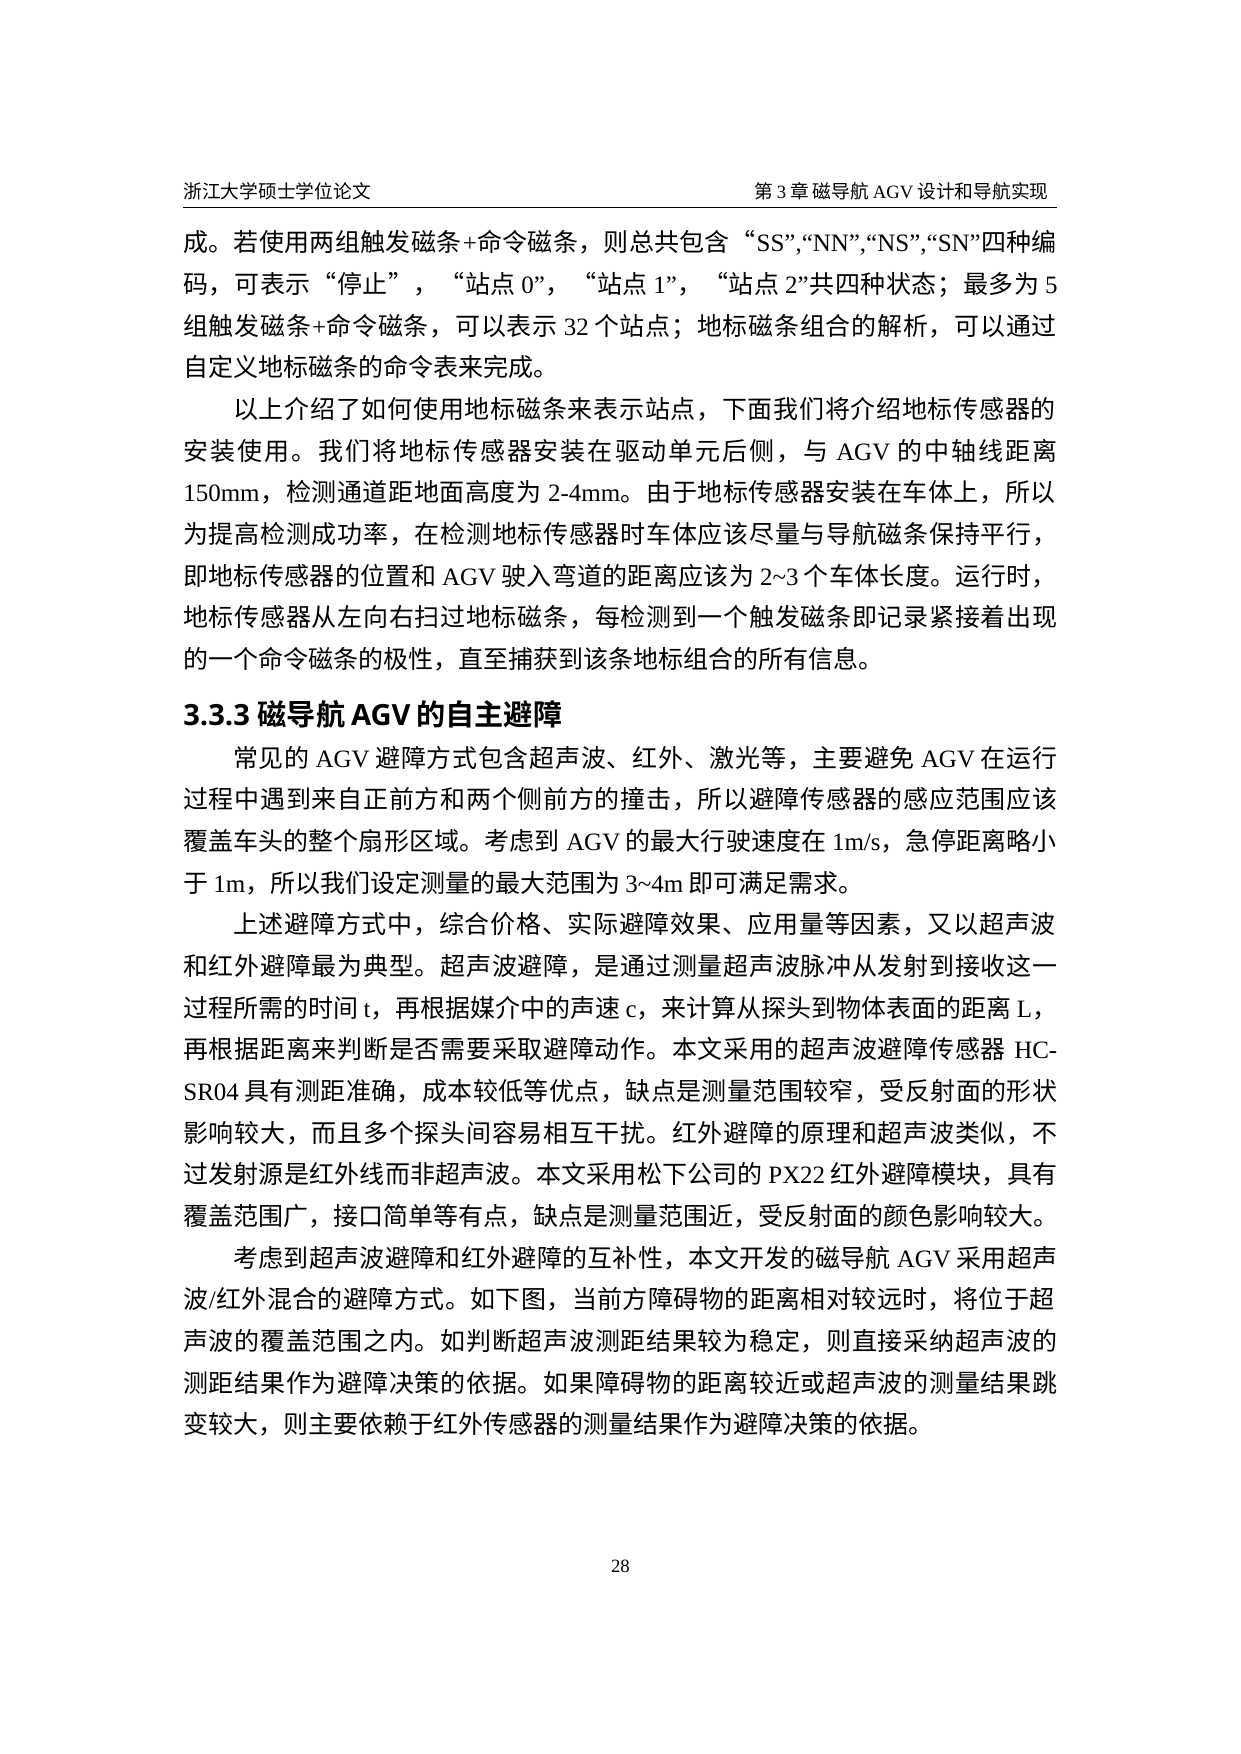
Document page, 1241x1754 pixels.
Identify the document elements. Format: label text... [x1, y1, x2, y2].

text 考虑到超声波避障和红外避障的互补性，本文开发的磁导航AGV采用超声波/红外混合的避障方式。如下图，当前方障碍物的距离相对较远时，将位于超声波的覆盖范围之内。如判断超声波测距结果较为稳定，则直接采纳超声波的测距结果作为避障决策的依据。如果障碍物的距离较近或超声波的测量结果跳变较大，则主要依赖于红外传感器的测量结果作为避障决策的依据。 [183, 1234, 1057, 1442]
subtitle 磁导航AGV的自主避障 [183, 691, 1057, 734]
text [183, 218, 1057, 385]
text 以上介绍了如何使用地标磁条来表示站点，下面我们将介绍地标传感器的安装使用。我们将地标传感器安装在驱动单元后侧，与AGV的中轴线距离150mm，检测通道距地面高度为2-4mm。由于地标传感器安装在车体上，所以为提高检测成功率，在检测地标传感器时车体应该尽量与导航磁条保持平行，即地标传感器的位置和AGV驶入弯道的距离应该为2~3个车体长度。运行时，地标传感器从左向右扫过地标磁条，每检测到一个触发磁条即记录紧接着出现的一个命令磁条的极性，直至捕获到该条地标组合的所有信息。 [183, 385, 1057, 677]
text 上述避障方式中，综合价格、实际避障效果、应用量等因素，又以超声波和红外避障最为典型。超声波避障，是通过测量超声波脉冲从发射到接收这一过程所需的时间t，再根据媒介中的声速c，来计算从探头到物体表面的距离L，再根据距离来判断是否需要采取避障动作。本文采用的超声波避障传感器HC-SR04具有测距准确，成本较低等优点，缺点是测量范围较窄，受反射面的形状影响较大，而且多个探头间容易相互干扰。红外避障的原理和超声波类似，不过发射源是红外线而非超声波。本文采用松下公司的PX22红外避障模块，具有覆盖范围广，接口简单等有点，缺点是测量范围近，受反射面的颜色影响较大。 [183, 901, 1057, 1234]
text 常见的AGV避障方式包含超声波、红外、激光等，主要避免AGV在运行过程中遇到来自正前方和两个侧前方的撞击，所以避障传感器的感应范围应该覆盖车头的整个扇形区域。考虑到AGV的最大行驶速度在1m/s，急停距离略小于1m，所以我们设定测量的最大范围为3~4m即可满足需求。 [183, 734, 1057, 901]
